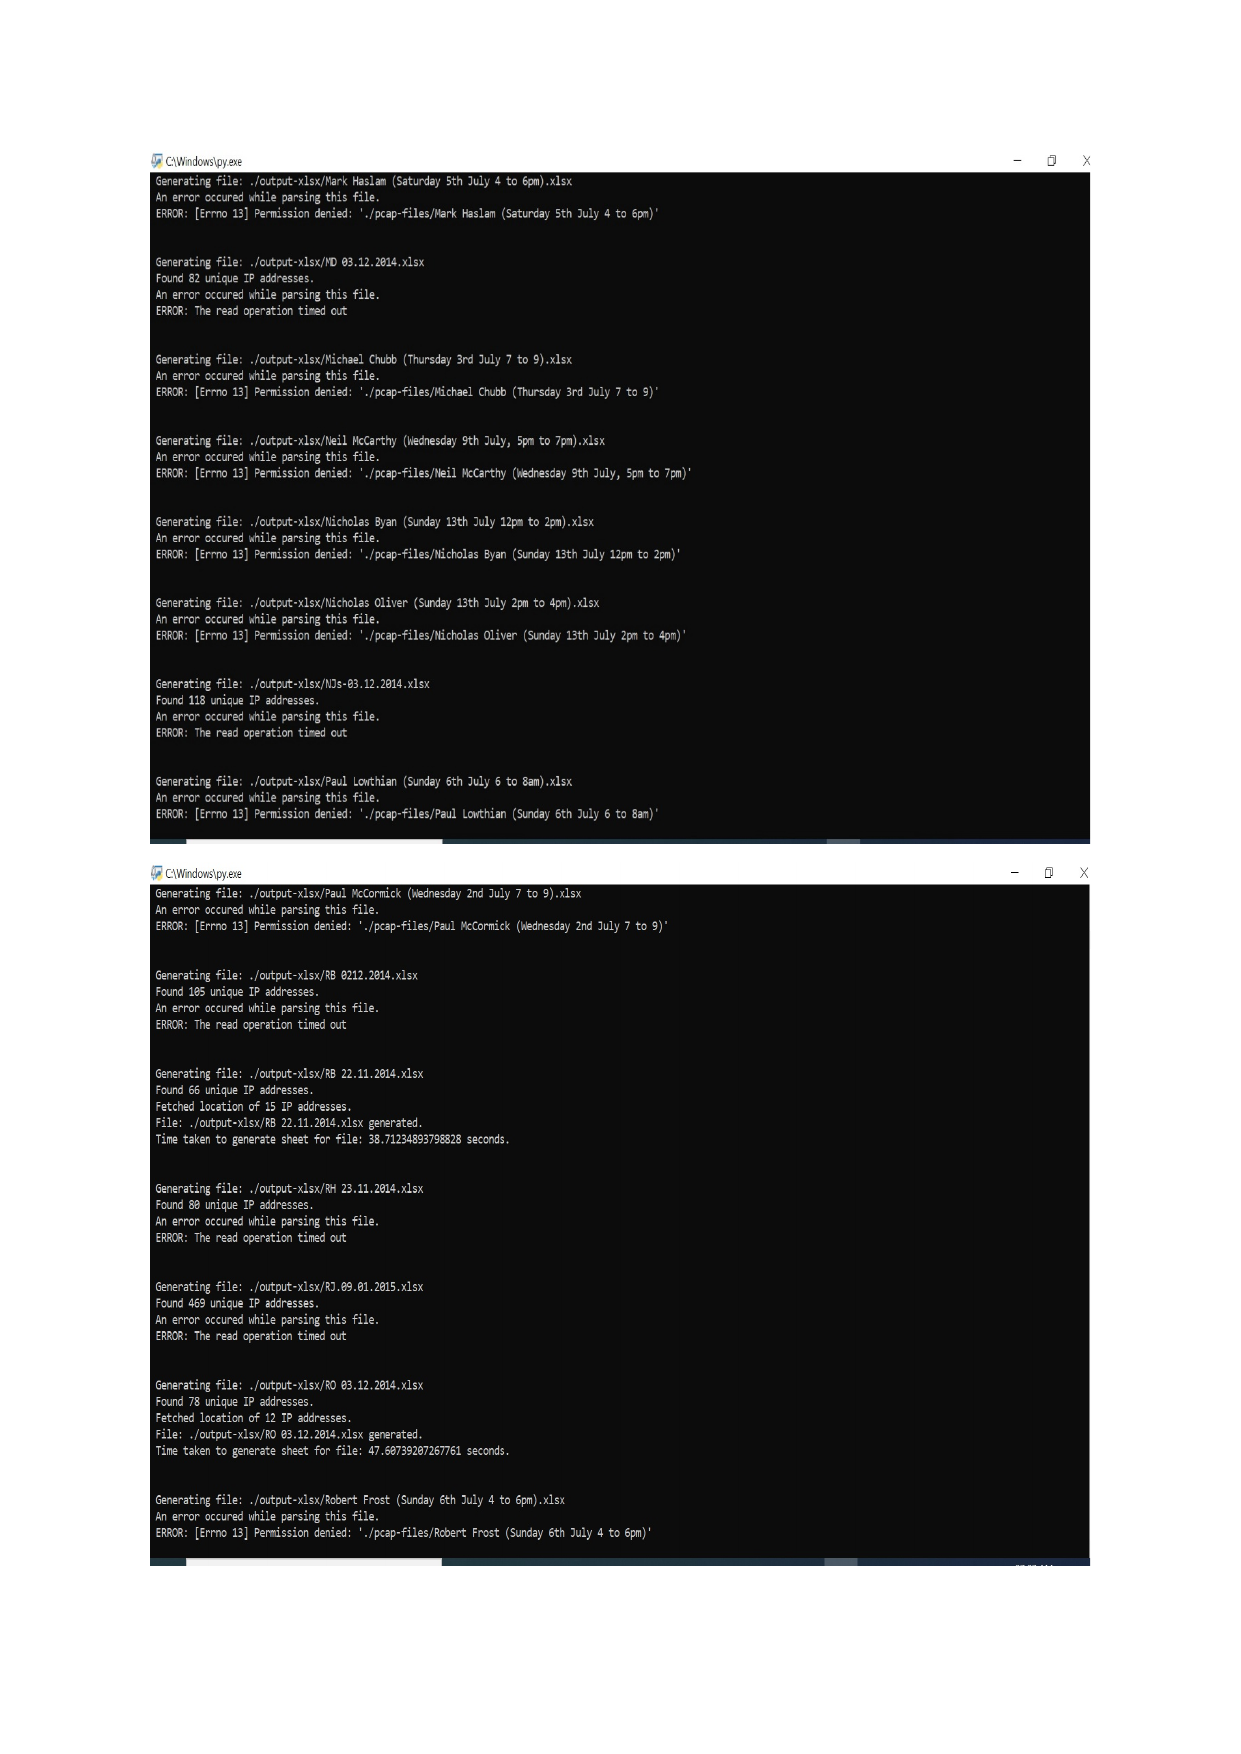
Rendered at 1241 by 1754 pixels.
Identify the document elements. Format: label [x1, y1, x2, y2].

picture [150, 150, 1091, 844]
picture [150, 862, 1091, 1566]
